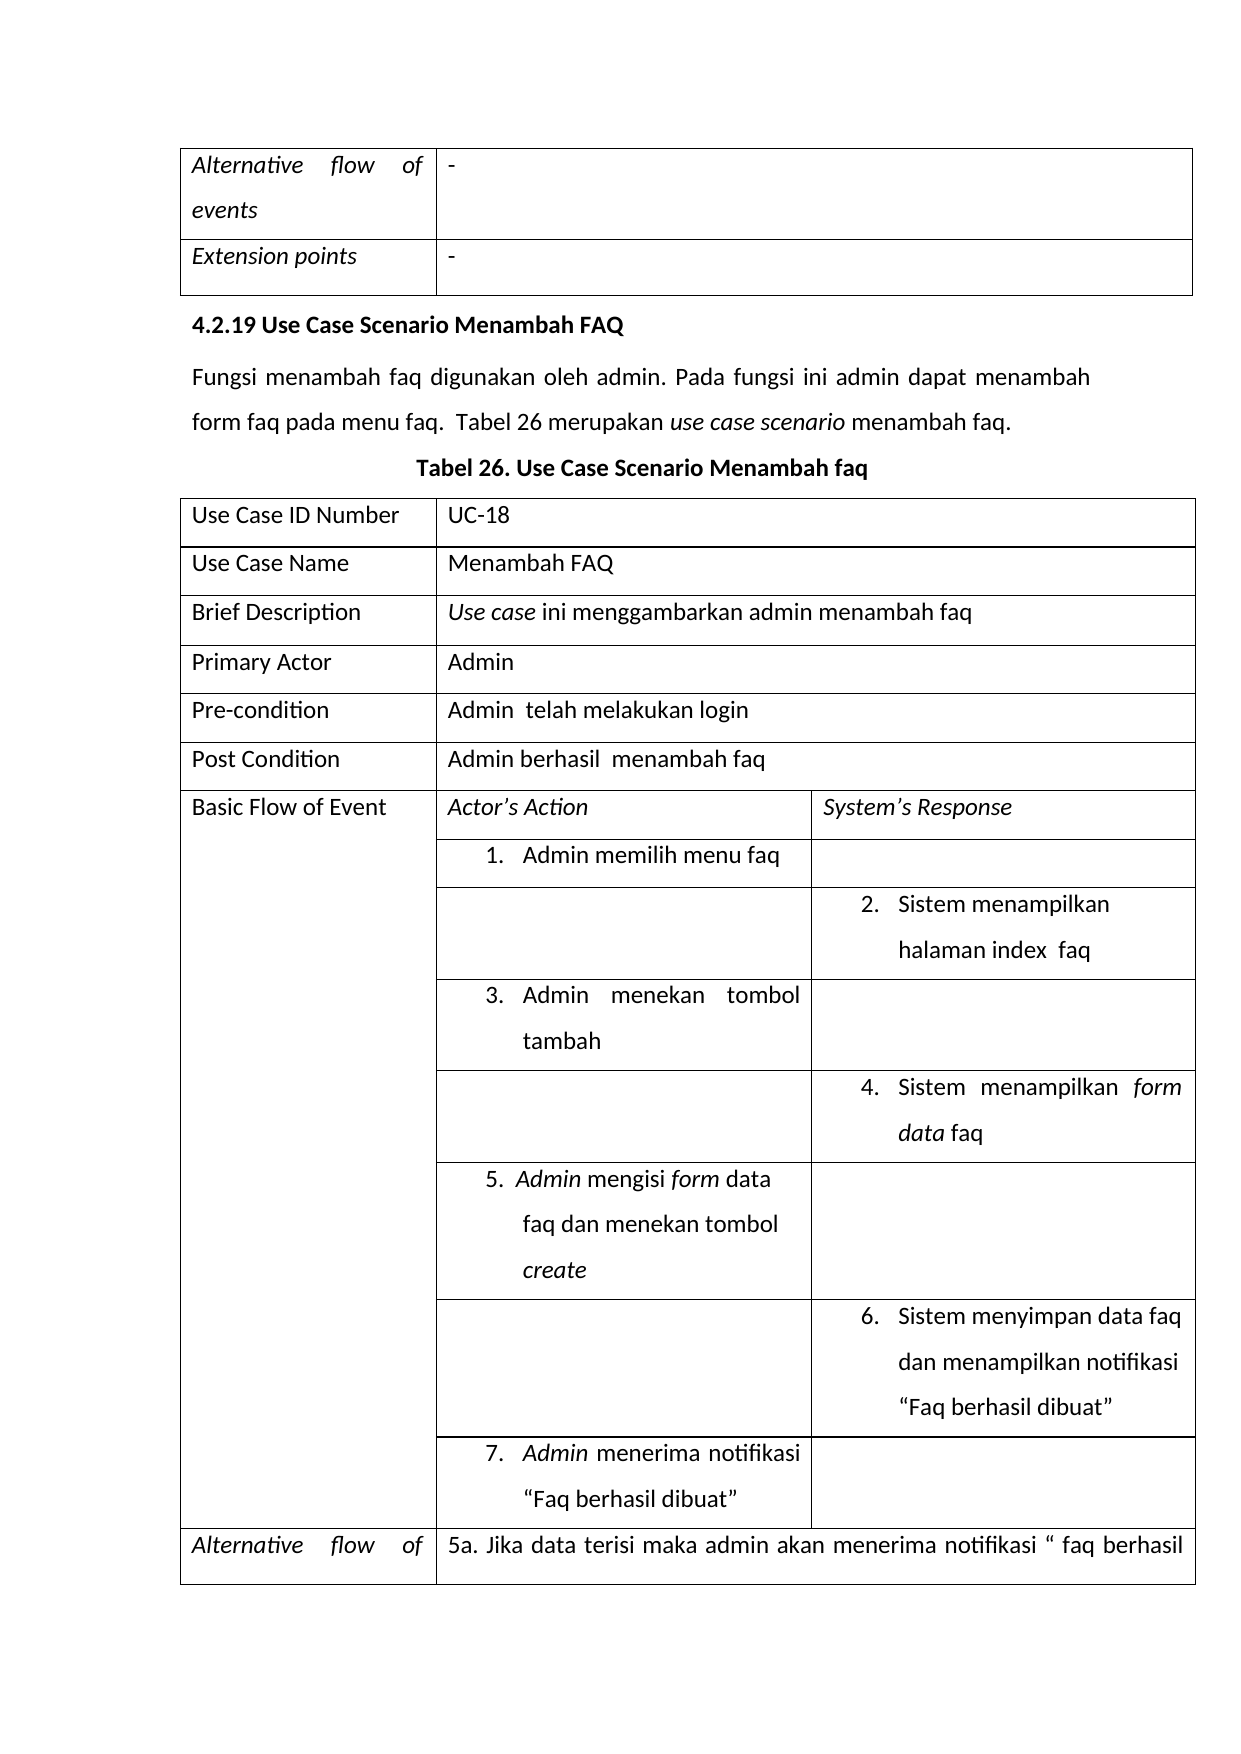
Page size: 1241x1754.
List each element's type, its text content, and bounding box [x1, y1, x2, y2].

table_cell Admin [437, 646, 1195, 693]
table_cell Basic Flow of Event [181, 791, 436, 1528]
table_cell Admin menerima notifikasi “Faq berhasil dibuat” [437, 1438, 811, 1528]
text Fungsi menambah faq digunakan oleh admin. Pada fungsi ini admin dapat menambah form faq pada menu faq. Tabel 26 merupakan use case scenario menambah faq. [192, 361, 1092, 437]
table_cell System’s Response [812, 791, 1195, 839]
table_cell Post Condition [181, 743, 436, 790]
text Tabel 26. Use Case Scenario Menambah faq [192, 452, 1092, 483]
table_cell [812, 980, 1195, 1070]
table_header UC-18 [437, 499, 1195, 546]
table_cell Pre-condition [181, 694, 436, 742]
table_cell - [437, 149, 1192, 239]
table_cell Admin menekan tombol tambah [437, 980, 811, 1070]
table_cell Use Case Name [181, 548, 436, 595]
table_cell [437, 888, 811, 979]
table_cell Menambah FAQ [437, 548, 1195, 595]
table_cell Admin telah melakukan login [437, 694, 1195, 742]
table_cell [812, 840, 1195, 887]
table_cell [812, 1438, 1195, 1528]
subtitle 4.2.19 Use Case Scenario Menambah FAQ [192, 309, 1092, 339]
table_cell [437, 1300, 811, 1436]
table_cell Extension points [181, 240, 436, 295]
table_cell [437, 1071, 811, 1162]
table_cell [181, 1529, 436, 1584]
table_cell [437, 1529, 1195, 1584]
table_cell Actor’s Action [437, 791, 811, 839]
table_cell Admin memilih menu faq [437, 840, 811, 887]
table_cell Admin berhasil menambah faq [437, 743, 1195, 790]
table_cell Sistem menampilkan form data faq [812, 1071, 1195, 1162]
table_cell - [437, 240, 1192, 295]
table_cell [812, 1163, 1195, 1299]
table_cell Sistem menampilkan halaman index faq [812, 888, 1195, 979]
table_cell Brief Description [181, 596, 436, 645]
table_cell Use case ini menggambarkan admin menambah faq [437, 596, 1195, 645]
table_cell Admin mengisi form data faq dan menekan tombol create [437, 1163, 811, 1299]
table_header Use Case ID Number [181, 499, 436, 546]
table_cell Primary Actor [181, 646, 436, 693]
table_cell Sistem menyimpan data faq dan menampilkan notifikasi “Faq berhasil dibuat” [812, 1300, 1195, 1436]
table_cell Alternative flow of events [181, 149, 436, 239]
